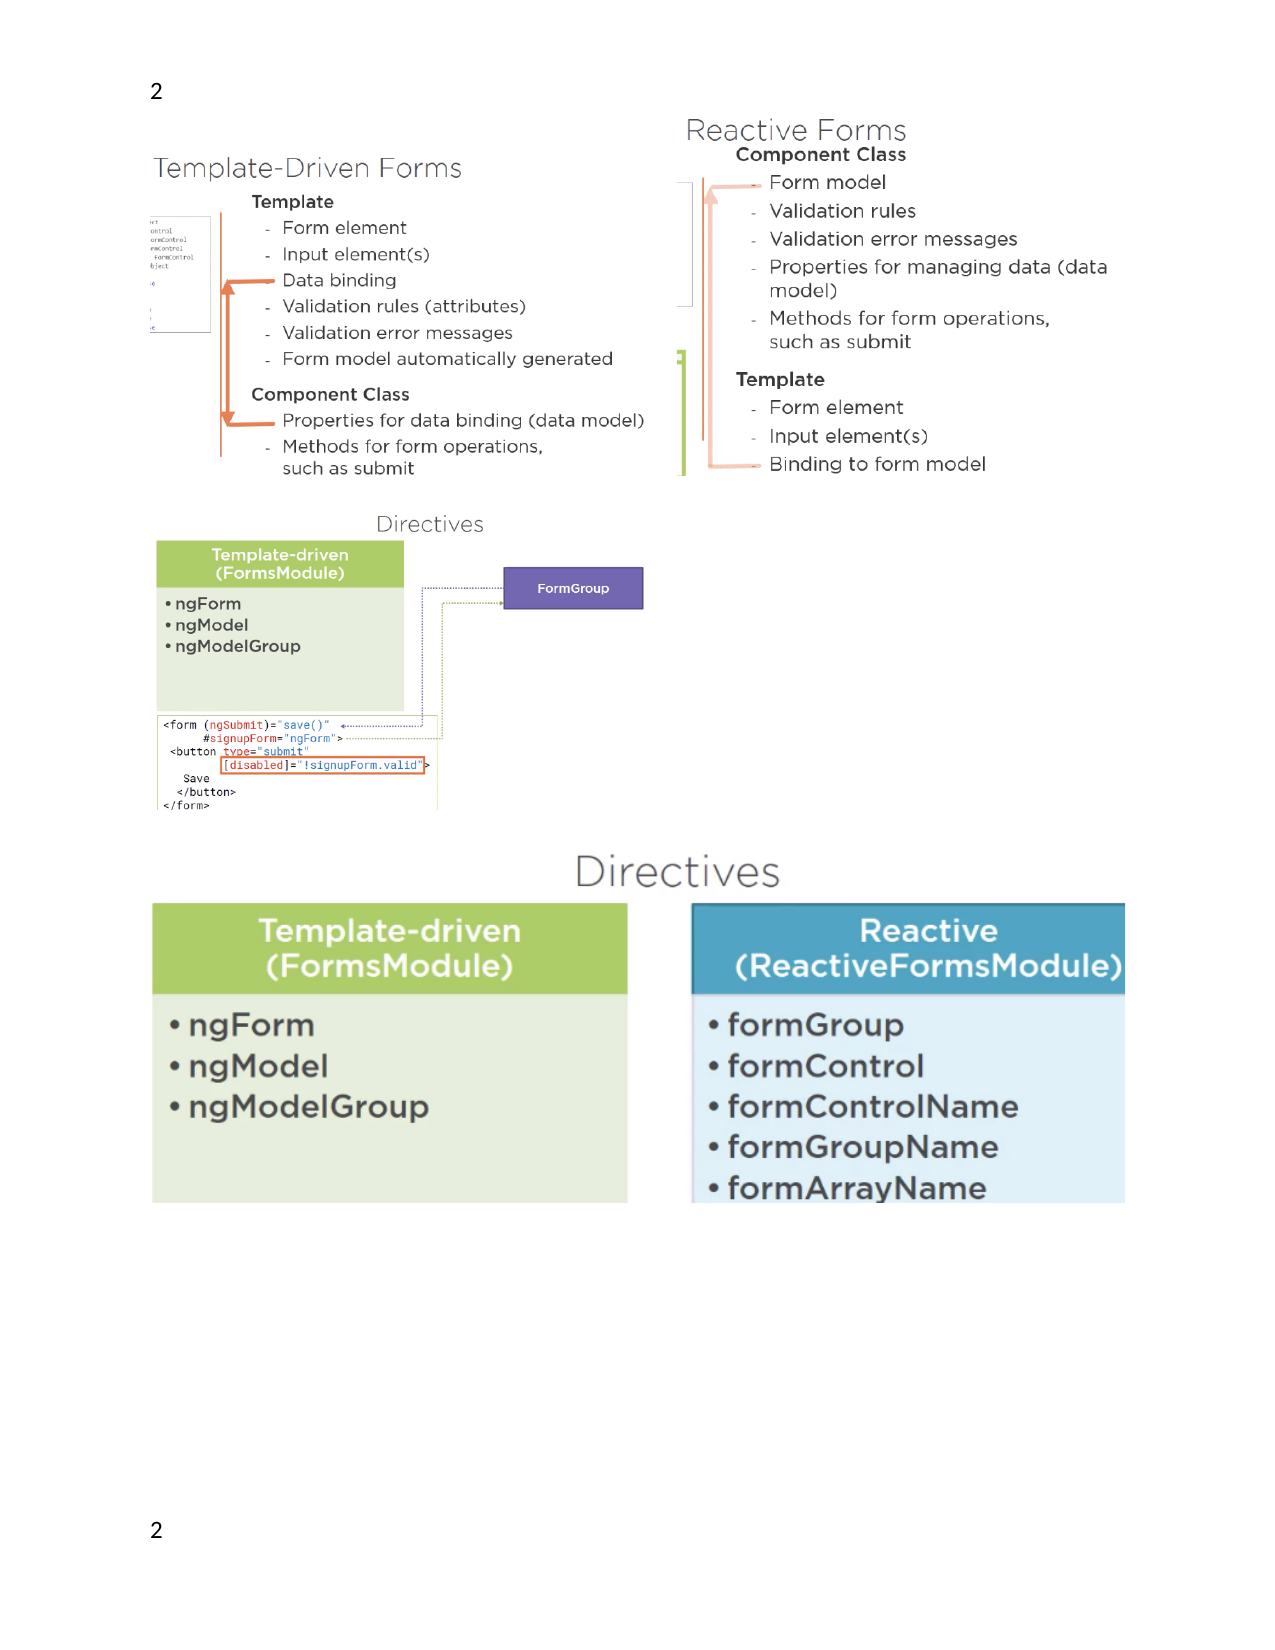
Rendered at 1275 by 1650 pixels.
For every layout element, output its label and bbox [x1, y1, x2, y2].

picture [676, 109, 1109, 476]
picture [155, 506, 645, 810]
picture [150, 840, 1125, 1203]
picture [150, 150, 648, 476]
